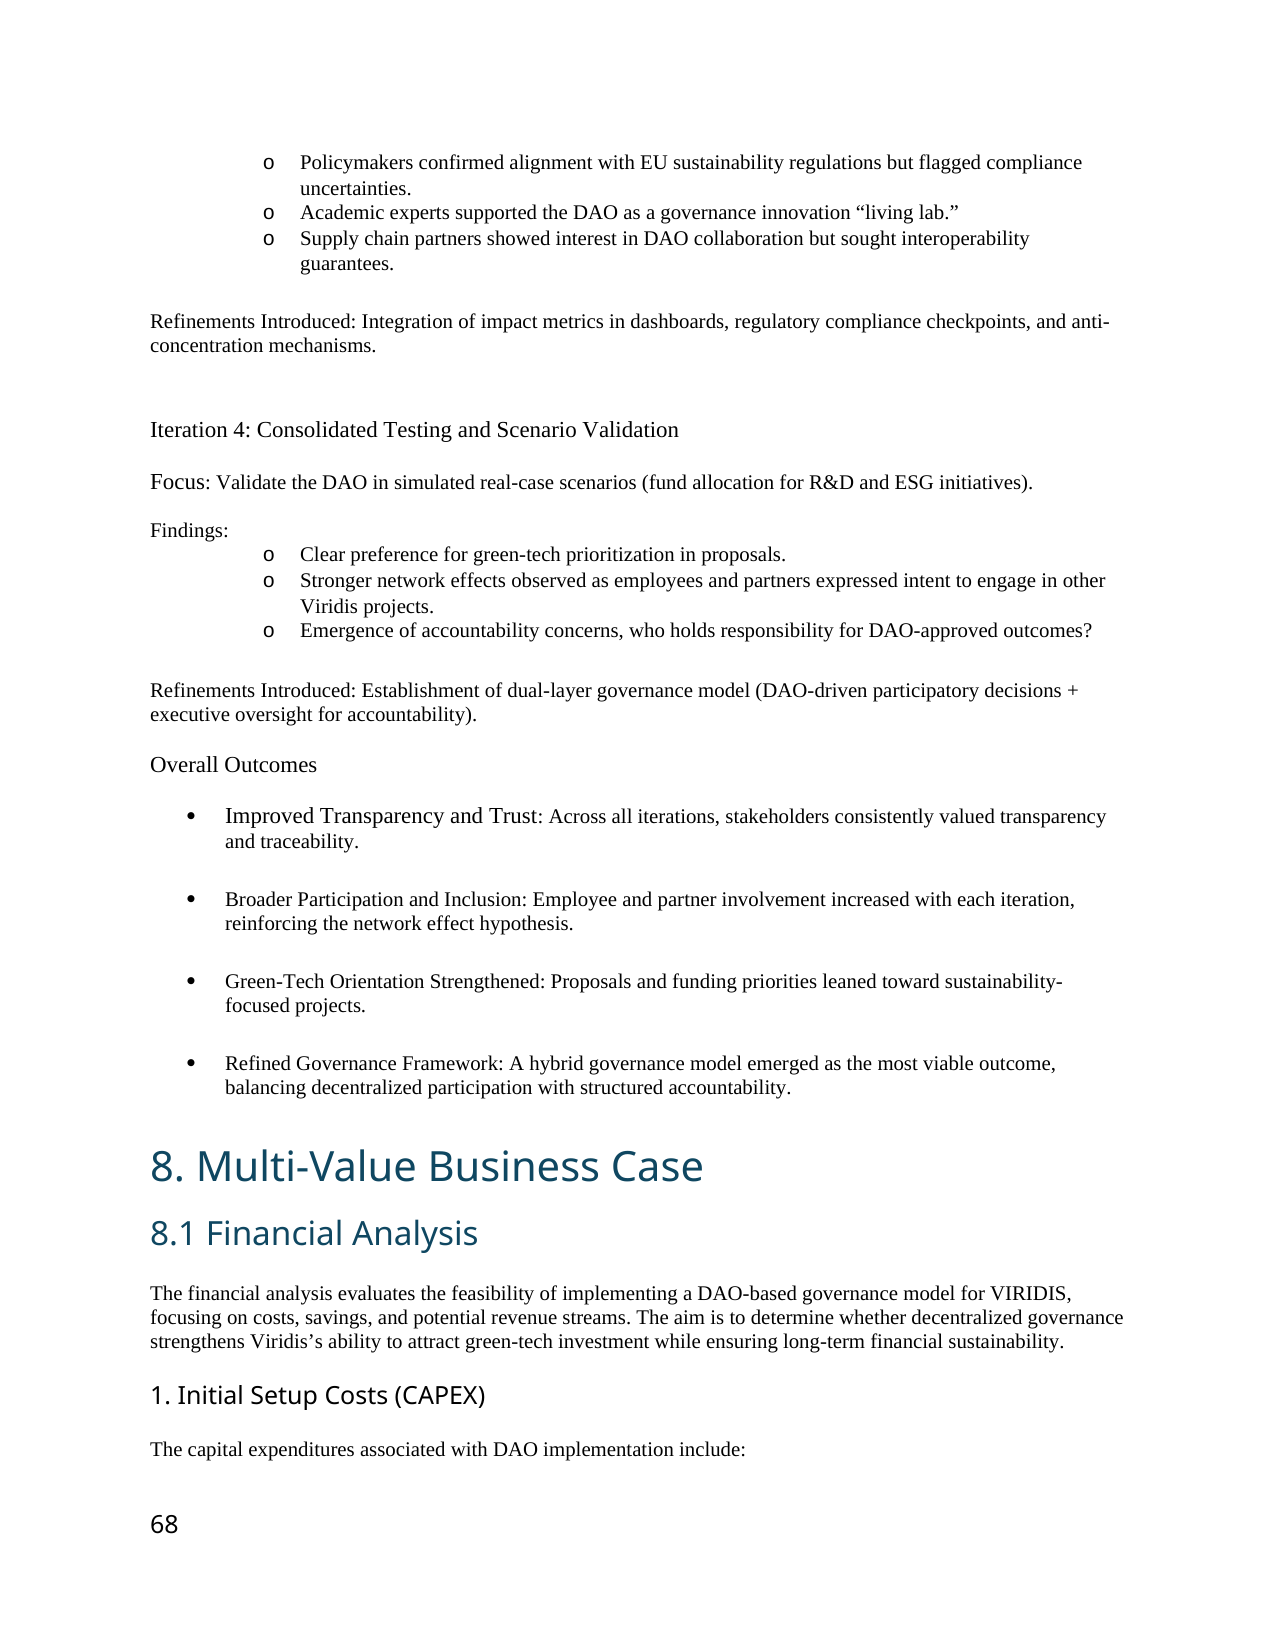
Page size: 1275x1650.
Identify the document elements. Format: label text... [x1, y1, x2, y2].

text The capital expenditures associated with DAO implementation include: [150, 1437, 1125, 1461]
list Academic experts supported the DAO as a governance innovation “living lab.” [262, 200, 1125, 226]
list Policymakers confirmed alignment with EU sustainability regulations but flagged compliance uncertainties. [262, 150, 1125, 200]
list Clear preference for green-tech prioritization in proposals. [262, 542, 1125, 568]
list Supply chain partners showed interest in DAO collaboration but sought interoperability guarantees. [262, 226, 1125, 309]
list Refined Governance Framework: A hybrid governance model emerged as the most viable outcome, balancing decentralized participation with structured accountability. [187, 1051, 1125, 1099]
text Focus: Validate the DAO in simulated real-case scenarios (fund allocation for R&D and ESG initiatives). Findings: [150, 468, 1125, 542]
subtitle 8.1 Financial Analysis [150, 1210, 1125, 1256]
text Refinements Introduced: Integration of impact metrics in dashboards, regulatory compliance checkpoints, and anti-concentration mechanisms. [150, 309, 1125, 392]
text Refinements Introduced: Establishment of dual-layer governance model (DAO-driven participatory decisions + executive oversight for accountability). [150, 678, 1125, 726]
list Green-Tech Orientation Strengthened: Proposals and funding priorities leaned toward sustainability-focused projects. [187, 969, 1125, 1051]
list Stronger network effects observed as employees and partners expressed intent to engage in other Viridis projects. [262, 568, 1125, 618]
subtitle 8. Multi-Value Business Case [150, 1137, 1125, 1193]
text The financial analysis evaluates the feasibility of implementing a DAO-based governance model for VIRIDIS, focusing on costs, savings, and potential revenue streams. The aim is to determine whether decentralized governance strengthens Viridis’s ability to attract green-tech investment while ensuring long-term financial sustainability. [150, 1281, 1125, 1353]
text Iteration 4: Consolidated Testing and Scenario Validation [150, 417, 1125, 443]
text 1. Initial Setup Costs (CAPEX) [150, 1378, 1125, 1412]
list Emergence of accountability concerns, who holds responsibility for DAO-approved outcomes? [262, 618, 1125, 678]
text Overall Outcomes [150, 751, 1125, 777]
list Broader Participation and Inclusion: Employee and partner involvement increased with each iteration, reinforcing the network effect hypothesis. [187, 887, 1125, 969]
list Improved Transparency and Trust: Across all iterations, stakeholders consistently valued transparency and traceability. [187, 802, 1125, 887]
